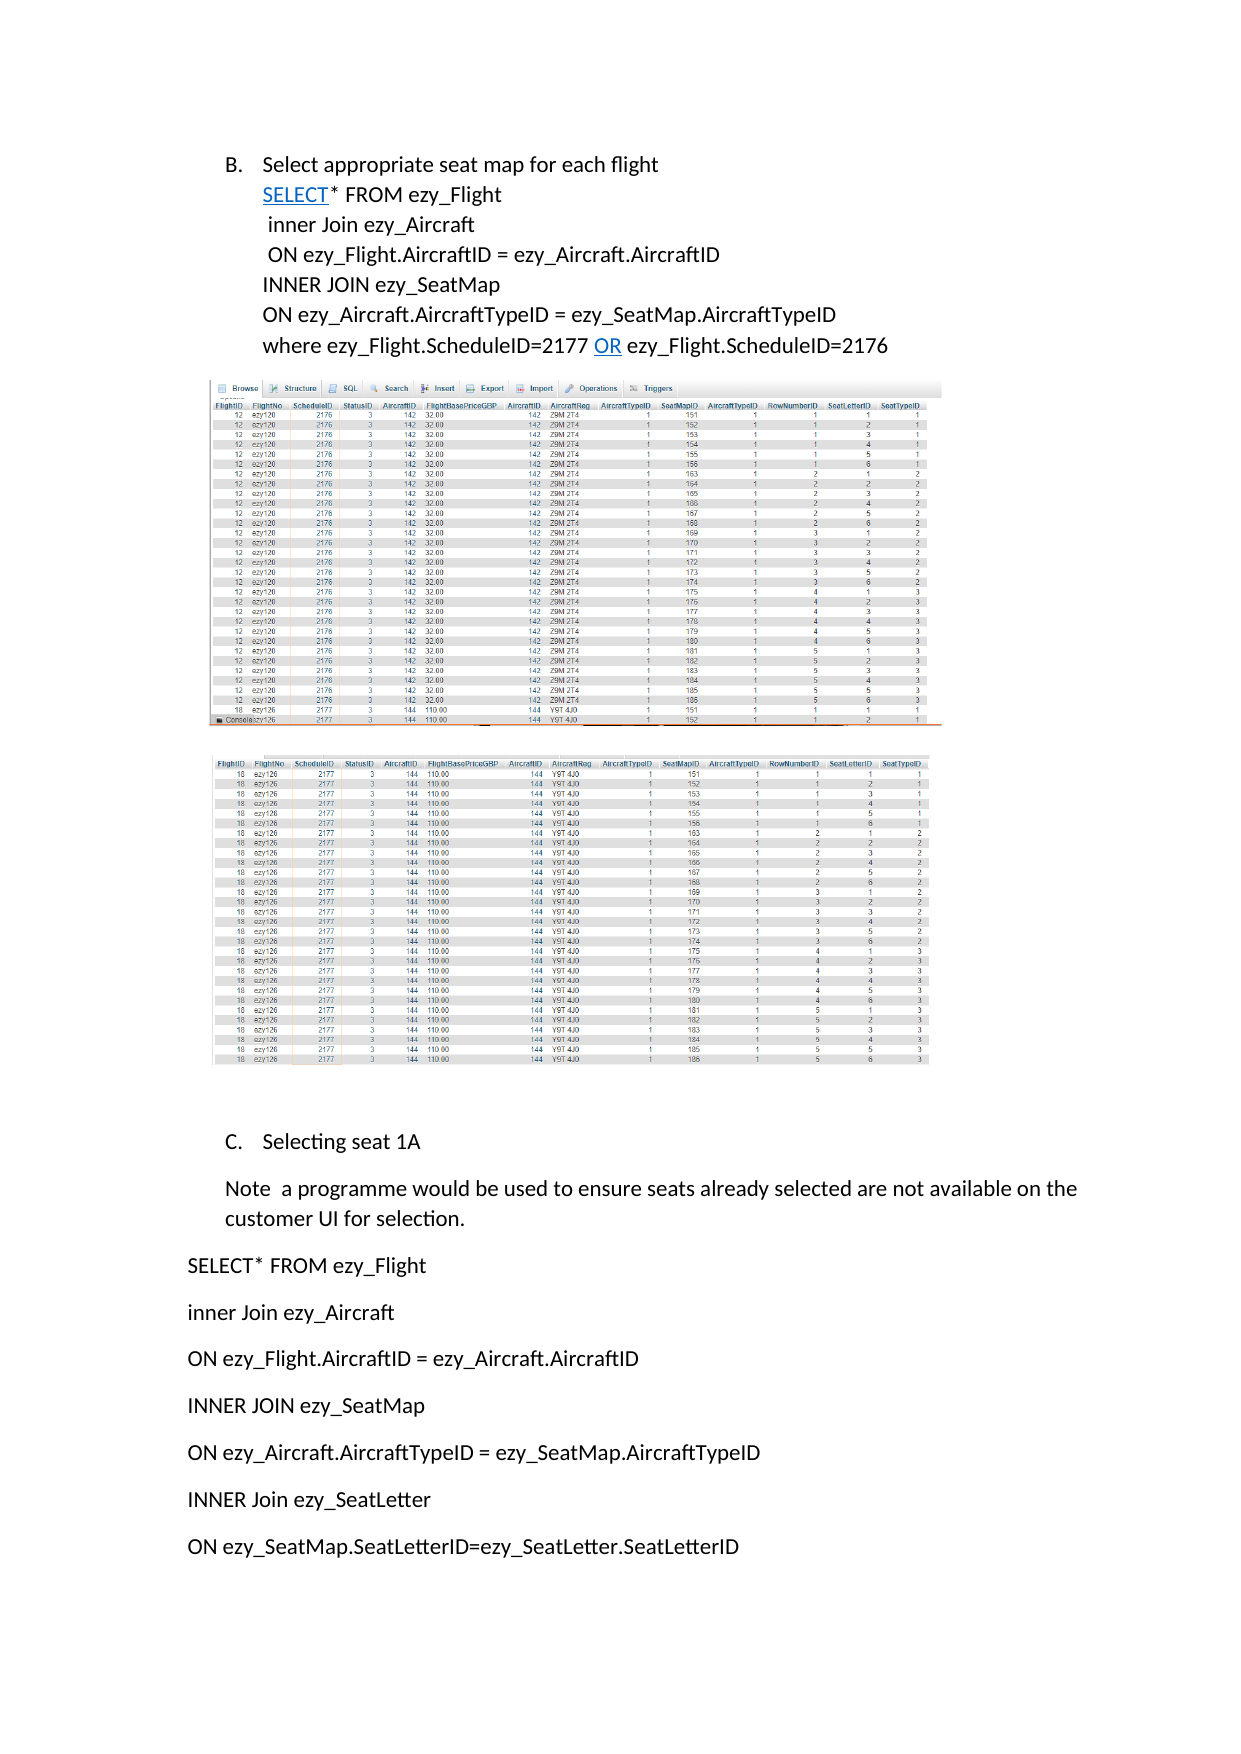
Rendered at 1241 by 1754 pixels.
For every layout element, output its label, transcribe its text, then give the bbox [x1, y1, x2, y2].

text ON ezy_Aircraft.AircraftTypeID = ezy_SeatMap.AircraftTypeID [187, 1438, 1090, 1466]
list SELECT* FROM ezy_Flight [262, 180, 1090, 208]
text ON ezy_SeatMap.SeatLetterID=ezy_SeatLetter.SeatLetterID [187, 1532, 1090, 1560]
text INNER Join ezy_SeatLetter [187, 1485, 1090, 1513]
list Selecting seat 1A [225, 1127, 1090, 1155]
list ON ezy_Aircraft.AircraftTypeID = ezy_SeatMap.AircraftTypeID [262, 301, 1090, 328]
list INNER JOIN ezy_SeatMap [262, 270, 1090, 298]
list Select appropriate seat map for each flight [225, 150, 1090, 178]
text Note a programme would be used to ensure seats already selected are not available on the customer UI for selection. [225, 1174, 1090, 1232]
picture [212, 755, 930, 1065]
list where ezy_Flight.ScheduleID=2177 OR ezy_Flight.ScheduleID=2176 [262, 331, 1090, 359]
text INNER JOIN ezy_SeatMap [187, 1391, 1090, 1419]
list ON ezy_Flight.AircraftID = ezy_Aircraft.AircraftID [262, 240, 1090, 268]
text inner Join ezy_Aircraft [187, 1298, 1090, 1326]
text ON ezy_Flight.AircraftID = ezy_Aircraft.AircraftID [187, 1344, 1090, 1372]
list inner Join ezy_Aircraft [262, 210, 1090, 238]
picture [209, 380, 942, 726]
text SELECT* FROM ezy_Flight [187, 1251, 1090, 1279]
